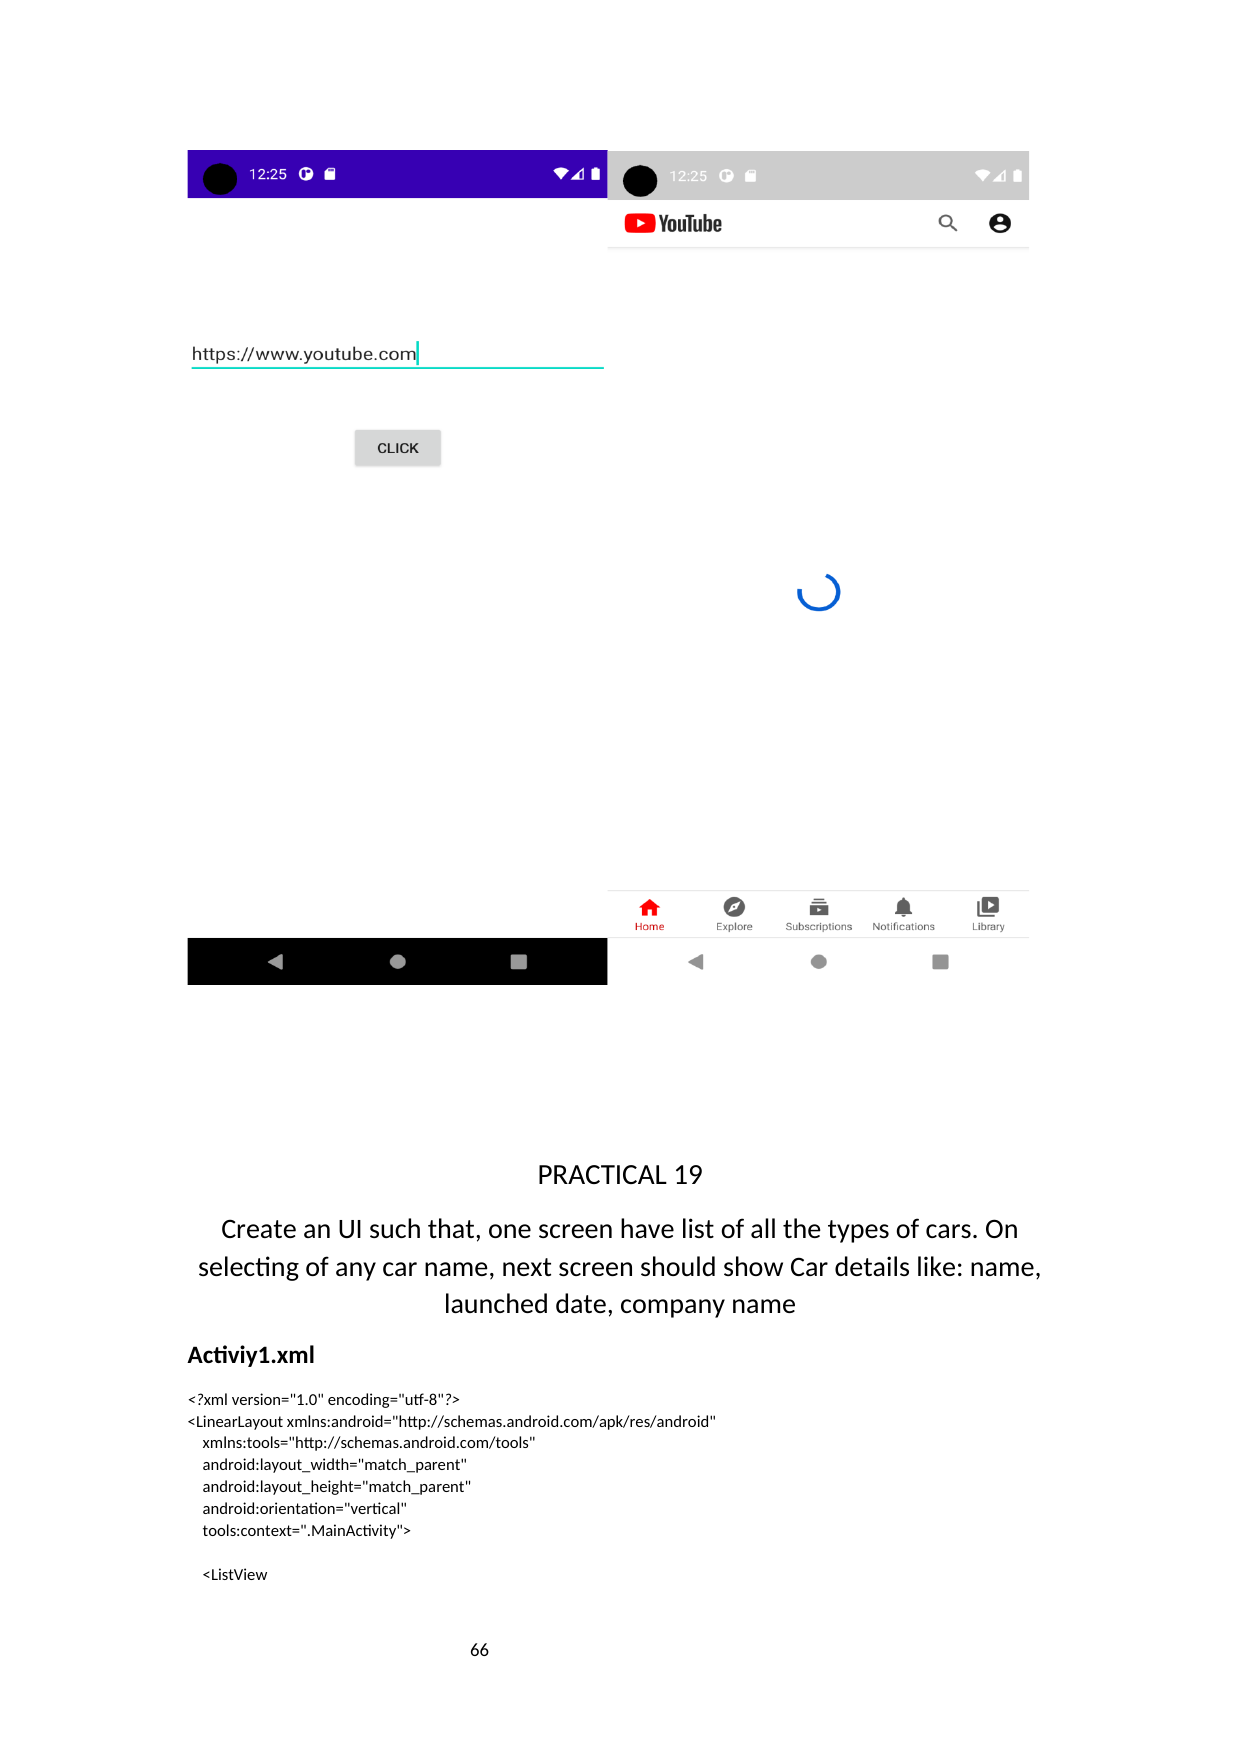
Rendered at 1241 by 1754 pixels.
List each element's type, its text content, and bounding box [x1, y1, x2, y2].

text Activiy1.xml [187, 1339, 1053, 1370]
text Create an UI such that, one screen have list of all the types of cars. On selecting of any car name, next screen should show Car details like: name, launched date, company name [187, 1212, 1053, 1320]
picture [187, 150, 1030, 985]
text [187, 1389, 1053, 1584]
text PRACTICAL 19 [187, 1156, 1053, 1192]
